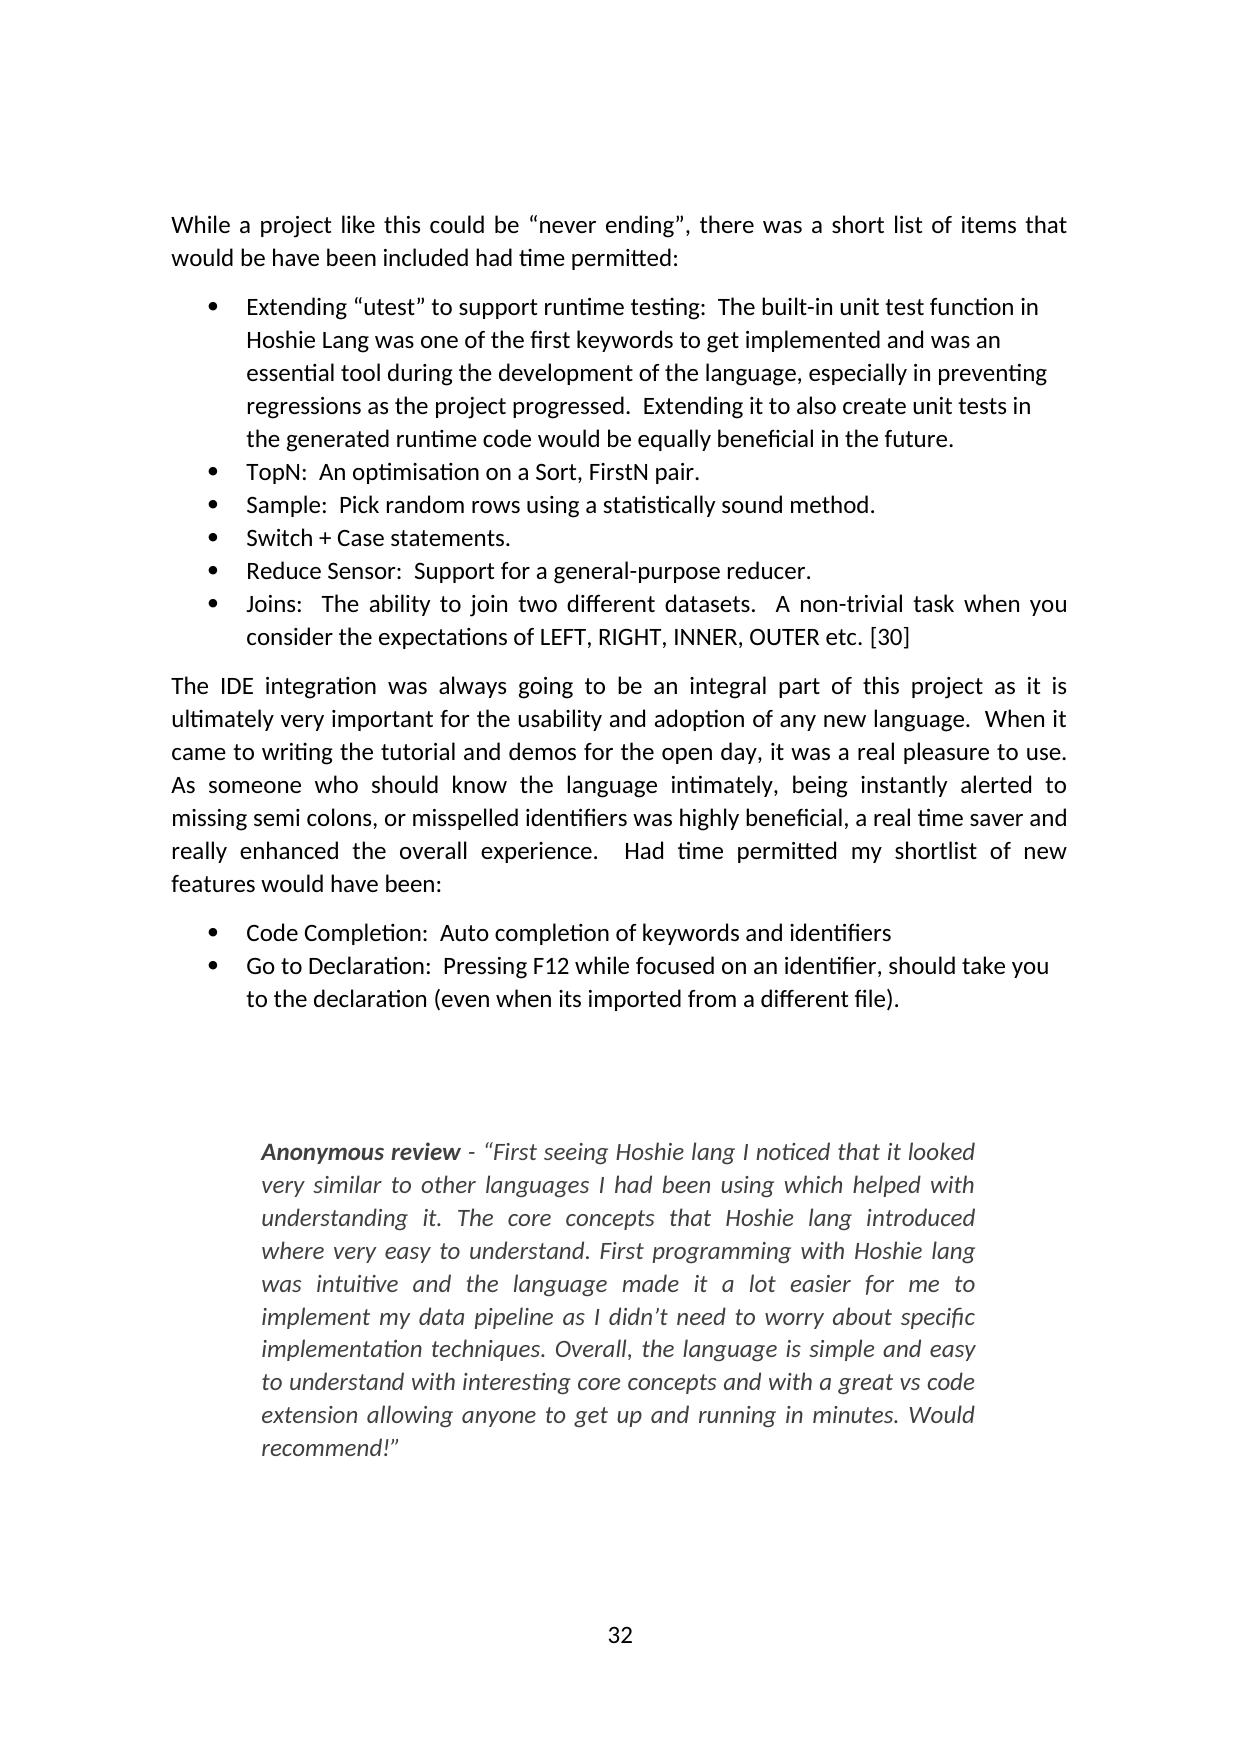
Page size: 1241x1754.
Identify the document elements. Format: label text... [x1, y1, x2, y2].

list TopN: An optimisation on a Sort, FirstN pair. [209, 456, 1069, 487]
list Go to Declaration: Pressing F12 while focused on an identifier, should take you to the declaration (even when its imported from a different file). [209, 950, 1069, 1014]
text Anonymous review - “First seeing Hoshie lang I noticed that it looked very similar to other languages I had been using which helped with understanding it. The core concepts that Hoshie lang introduced where very easy to understand. First programming with Hoshie lang was intuitive and the language made it a lot easier for me to implement my data pipeline as I didn’t need to worry about specific implementation techniques. Overall, the language is simple and easy to understand with interesting core concepts and with a great vs code extension allowing anyone to get up and running in minutes. Would recommend!” [261, 1136, 979, 1463]
list Extending “utest” to support runtime testing: The built-in unit test function in Hoshie Lang was one of the first keywords to get implemented and was an essential tool during the development of the language, especially in preventing regressions as the project progressed. Extending it to also create unit tests in the generated runtime code would be equally beneficial in the future. [209, 292, 1069, 454]
list Switch + Case statements. [209, 522, 1069, 552]
list Code Completion: Auto completion of keywords and identifiers [209, 917, 1069, 948]
text While a project like this could be “never ending”, there was a short list of items that would be have been included had time permitted: [171, 209, 1069, 272]
list Sample: Pick random rows using a statistically sound method. [209, 489, 1069, 519]
list Joins: The ability to join two different datasets. A non-trivial task when you consider the expectations of LEFT, RIGHT, INNER, OUTER etc. [209, 588, 1069, 651]
list Reduce Sensor: Support for a general-purpose reducer. [209, 555, 1069, 585]
text The IDE integration was always going to be an integral part of this project as it is ultimately very important for the usability and adoption of any new language. When it came to writing the tutorial and demos for the open day, it was a real pleasure to use. As someone who should know the language intimately, being instantly alerted to missing semi colons, or misspelled identifiers was highly beneficial, a real time saver and really enhanced the overall experience. Had time permitted my shortlist of new features would have been: [171, 670, 1069, 898]
